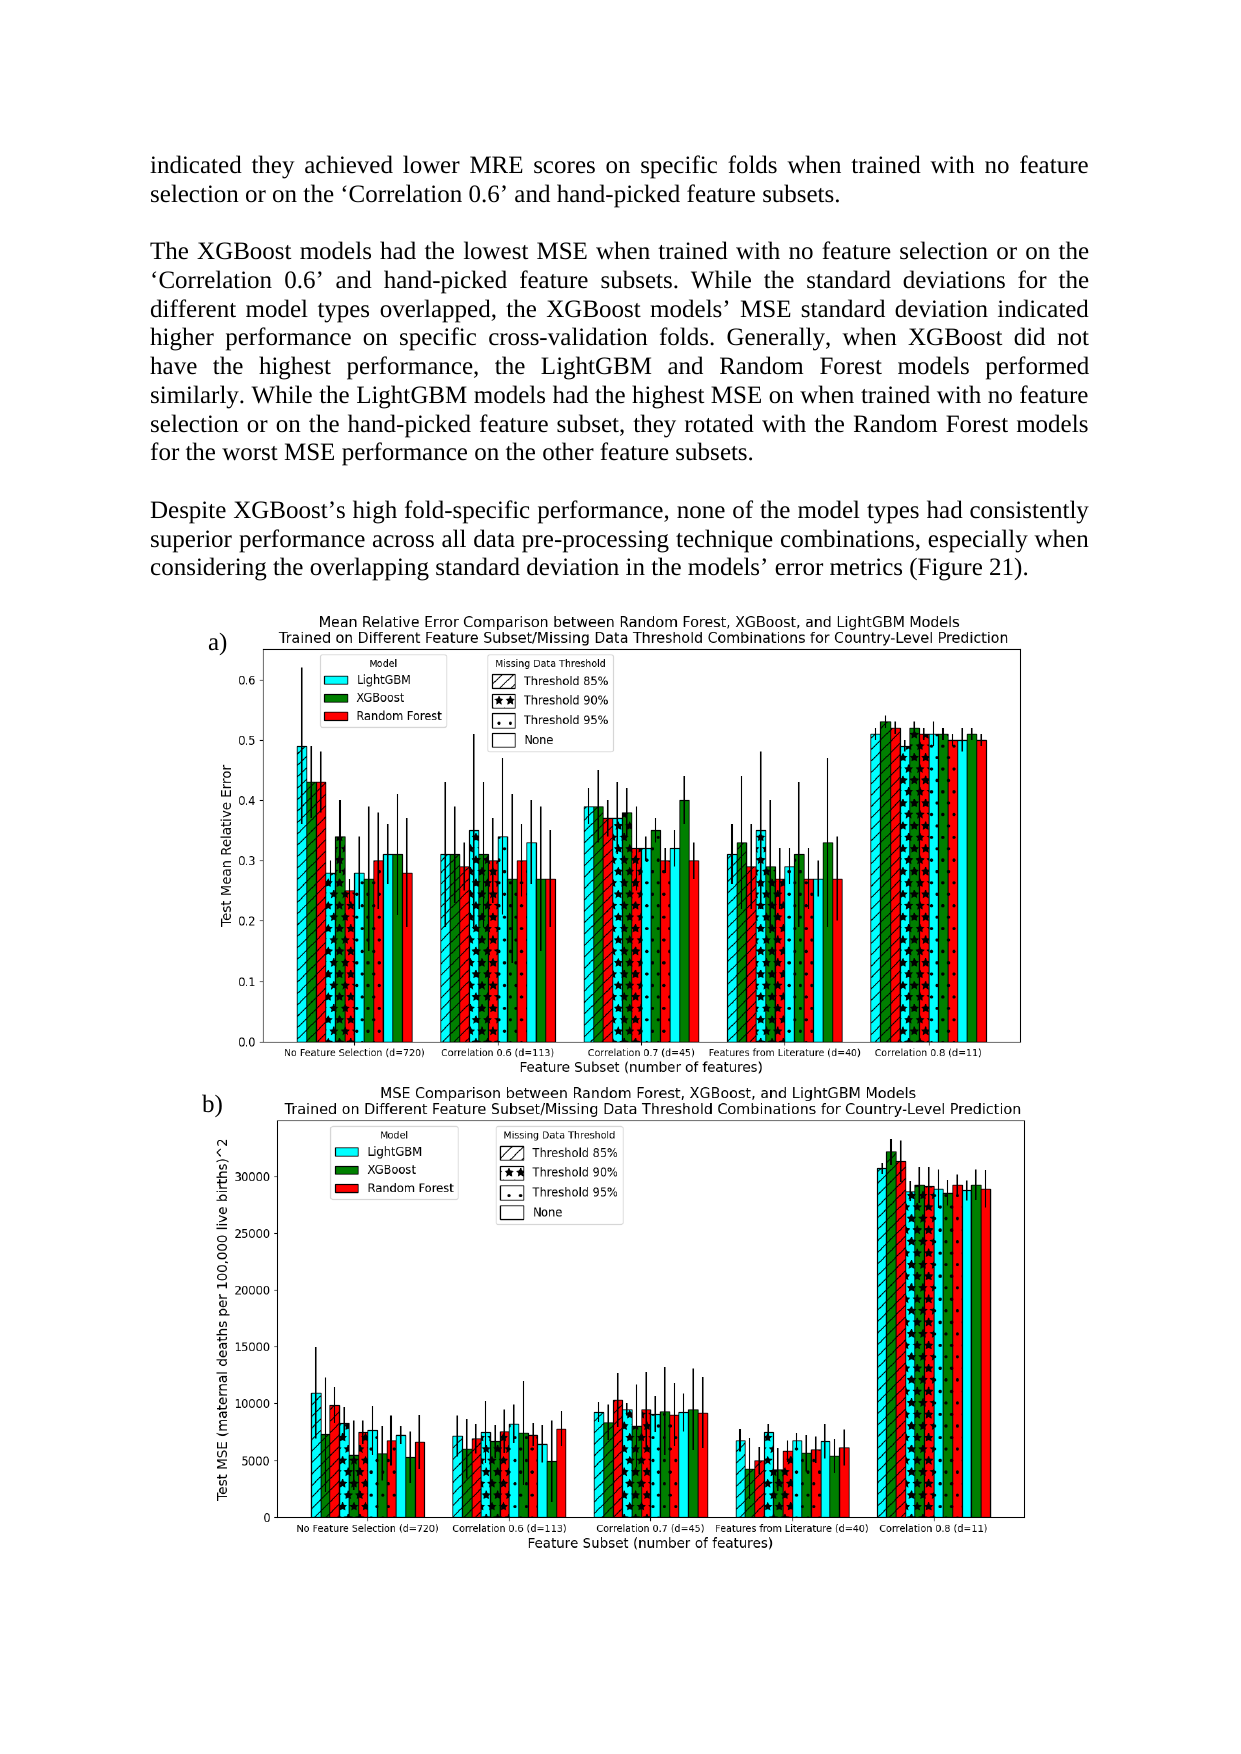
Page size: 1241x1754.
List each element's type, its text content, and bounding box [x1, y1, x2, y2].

picture [210, 610, 1030, 1557]
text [150, 150, 1090, 207]
text The XGBoost models had the lowest MSE when trained with no feature selection or on the ‘Correlation 0.6’ and hand-picked feature subsets. While the standard deviations for the different model types overlapped, the XGBoost models’ MSE standard deviation indicated higher performance on specific cross-validation folds. Generally, when XGBoost did not have the highest performance, the LightGBM and Random Forest models performed similarly. While the LightGBM models had the highest MSE on when trained with no feature selection or on the hand-picked feature subset, they rotated with the Random Forest models for the worst MSE performance on the other feature subsets. [150, 236, 1090, 466]
text Despite XGBoost’s high fold-specific performance, none of the model types had consistently superior performance across all data pre-processing technique combinations, especially when considering the overlapping standard deviation in the models’ error metrics (Figure 21). [150, 495, 1090, 581]
